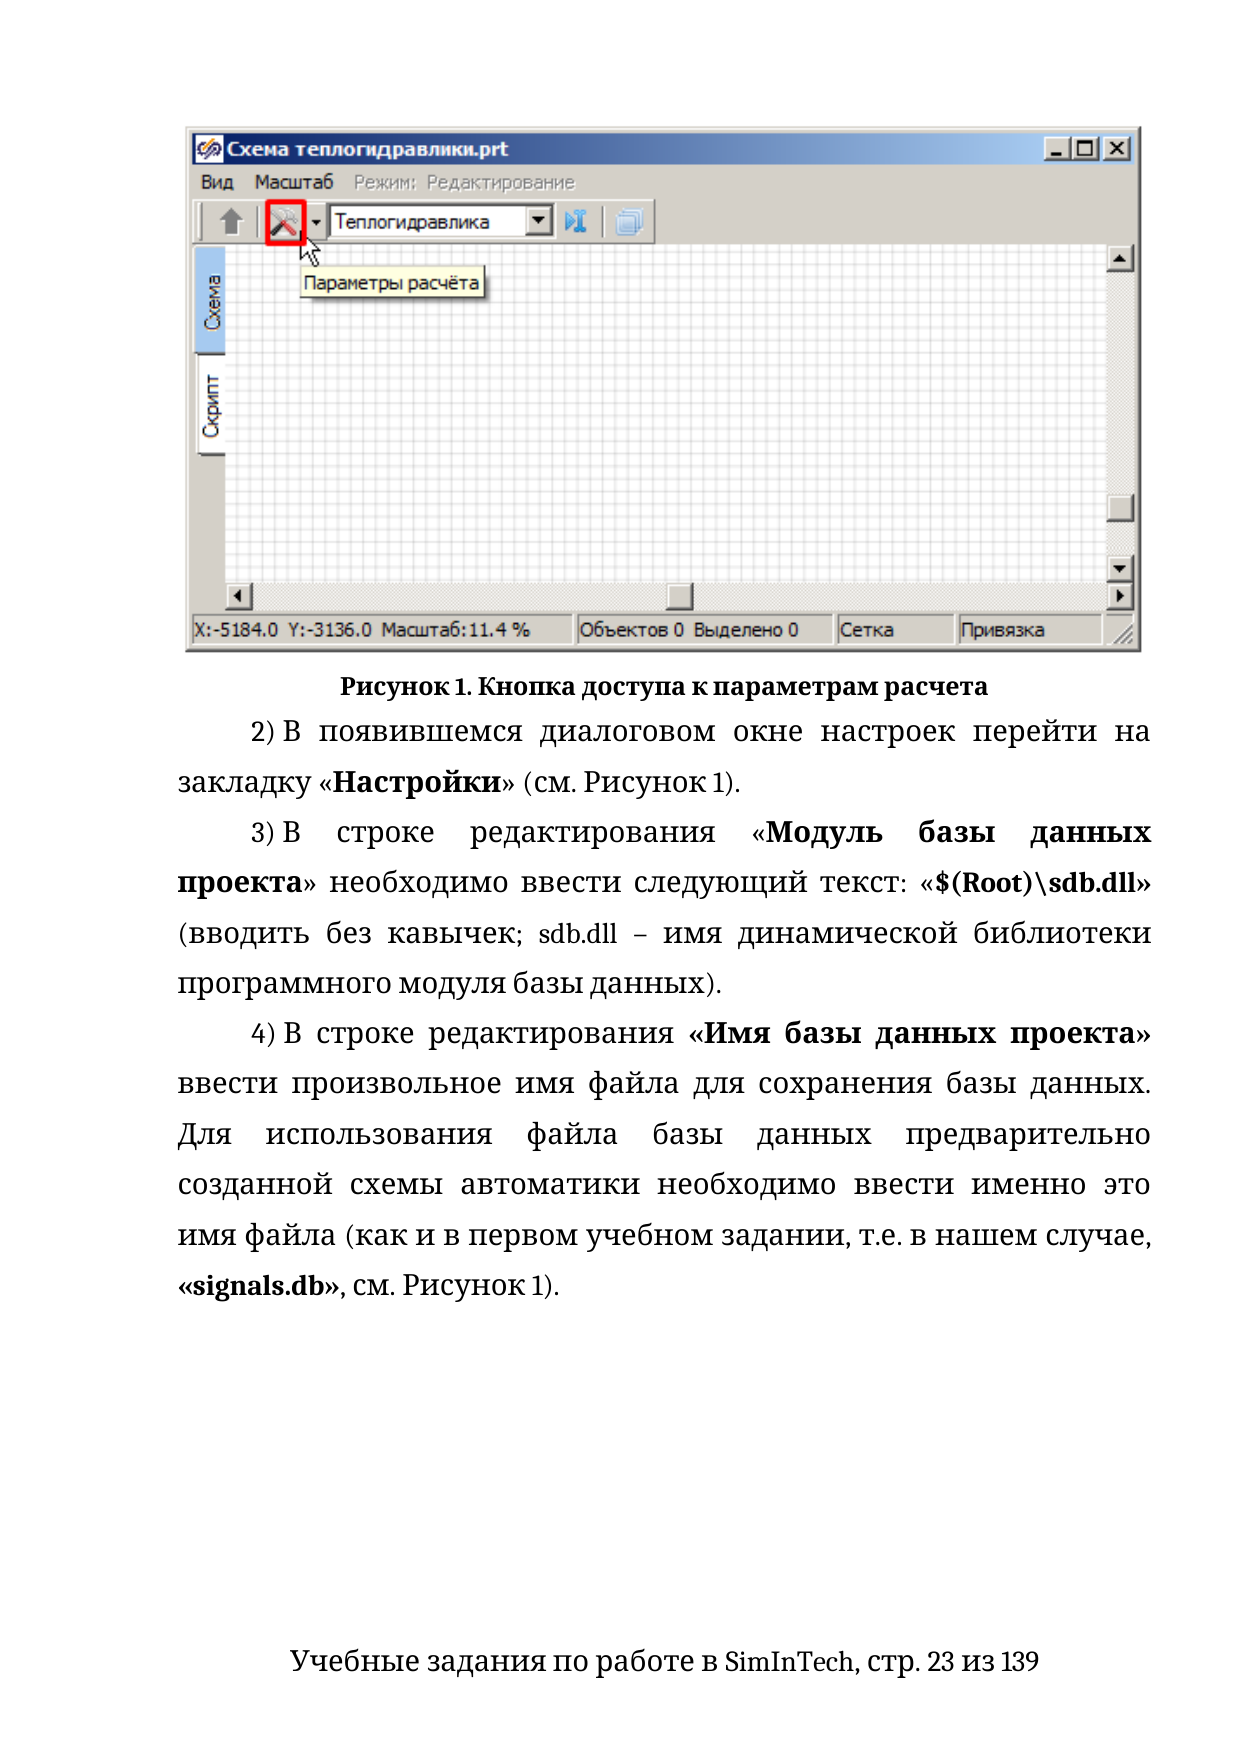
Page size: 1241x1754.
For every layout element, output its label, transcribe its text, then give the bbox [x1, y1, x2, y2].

list В строке редактирования «Модуль базы данных проекта» необходимо ввести следующий текст: «$(Root)\sdb.dll» (вводить без кавычек; sdb.dll – имя динамической библиотеки программного модуля базы данных). [177, 816, 1152, 1001]
picture [177, 118, 1152, 656]
